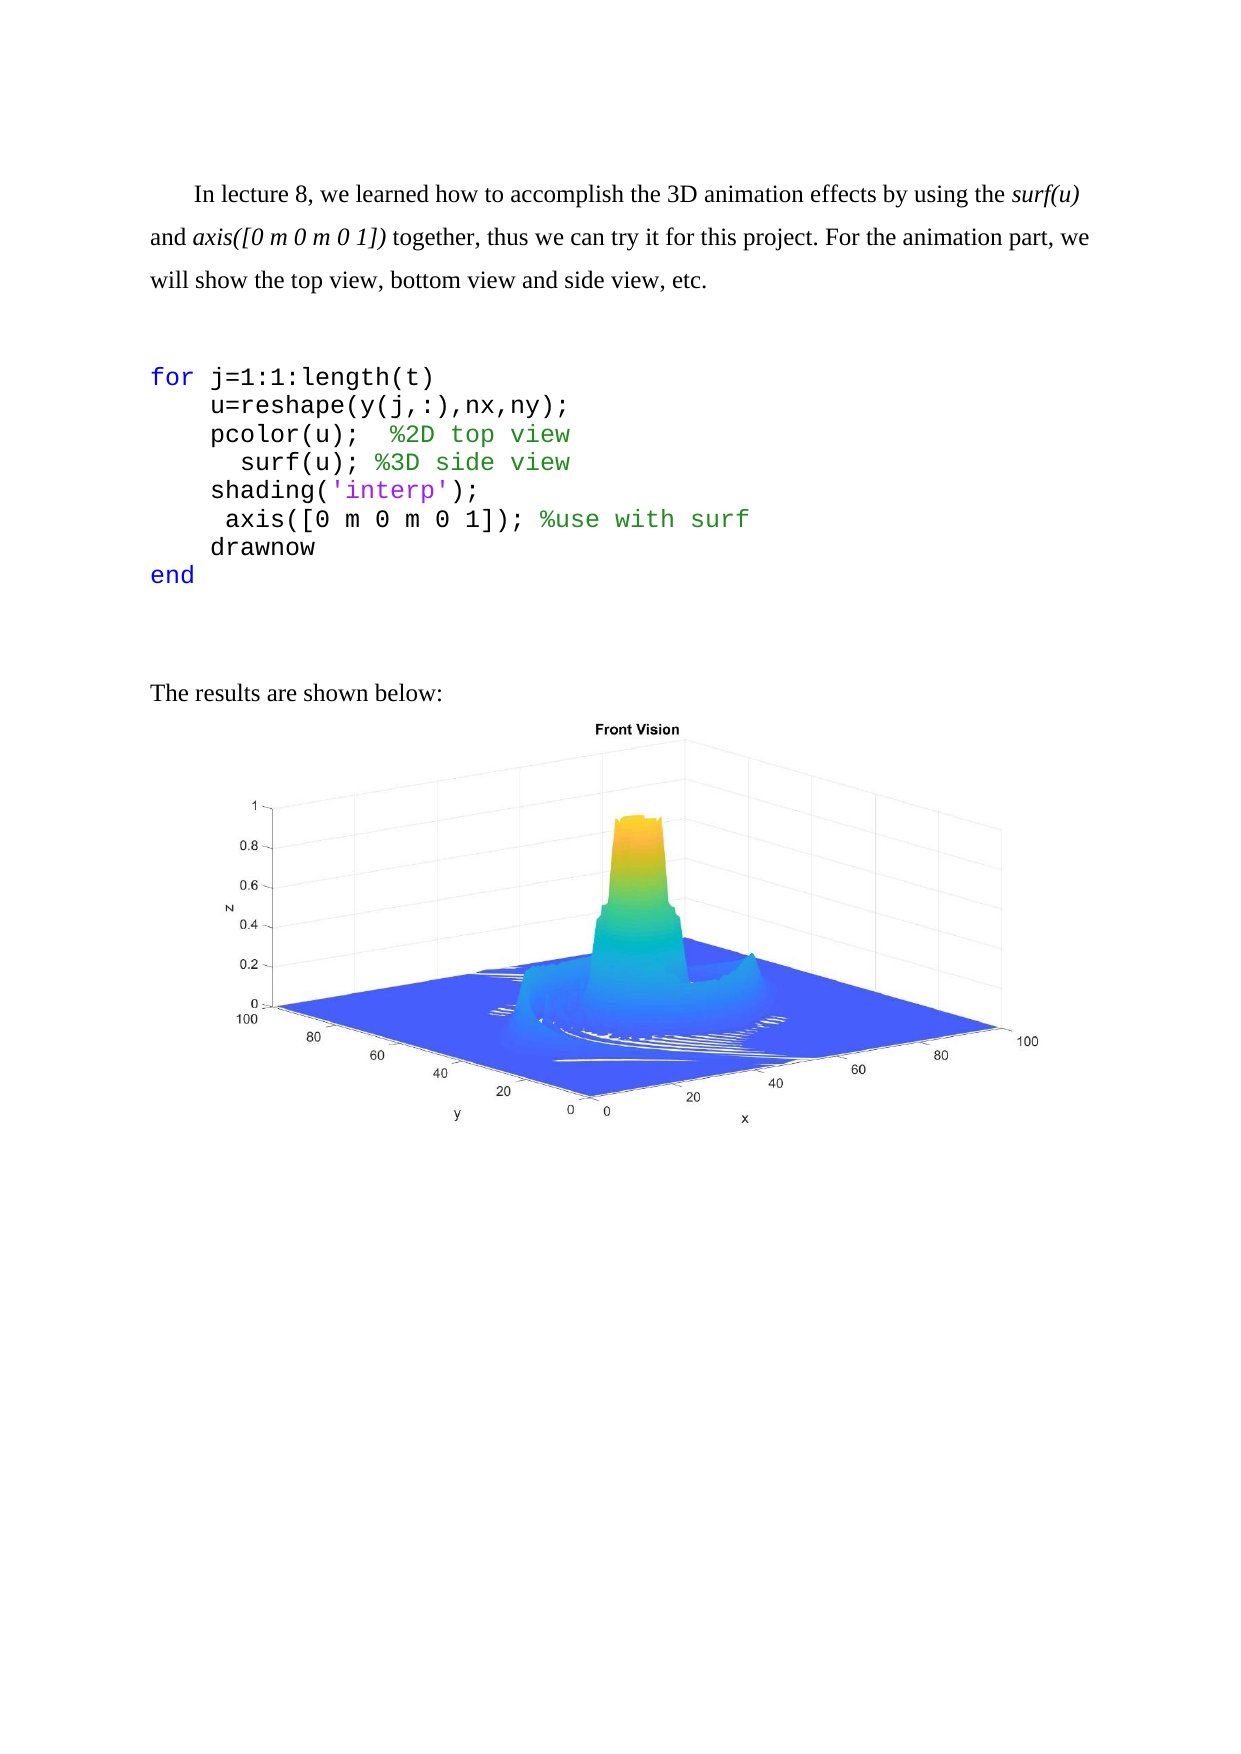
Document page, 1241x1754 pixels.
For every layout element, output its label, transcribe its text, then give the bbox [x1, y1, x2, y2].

text for j=1:1:length(t) [150, 365, 1090, 393]
text shading('interp'); [150, 478, 1090, 506]
text surf(u); %3D side view [150, 450, 1090, 478]
text The results are shown below: [150, 678, 1090, 706]
text drawnow [150, 535, 1090, 563]
text u=reshape(y(j,:),nx,ny); [150, 393, 1090, 421]
text axis([0 m 0 m 0 1]); %use with surf [150, 506, 1090, 535]
text end [150, 563, 1090, 591]
picture [150, 706, 1091, 1146]
text In lecture 8, we learned how to accomplish the 3D animation effects by using the surf(u) and axis([0 m 0 m 0 1]) together, thus we can try it for this project. For the animation part, we will show the top view, bottom view and side view, etc. [150, 179, 1090, 294]
text pcolor(u); %2D top view [150, 421, 1090, 450]
